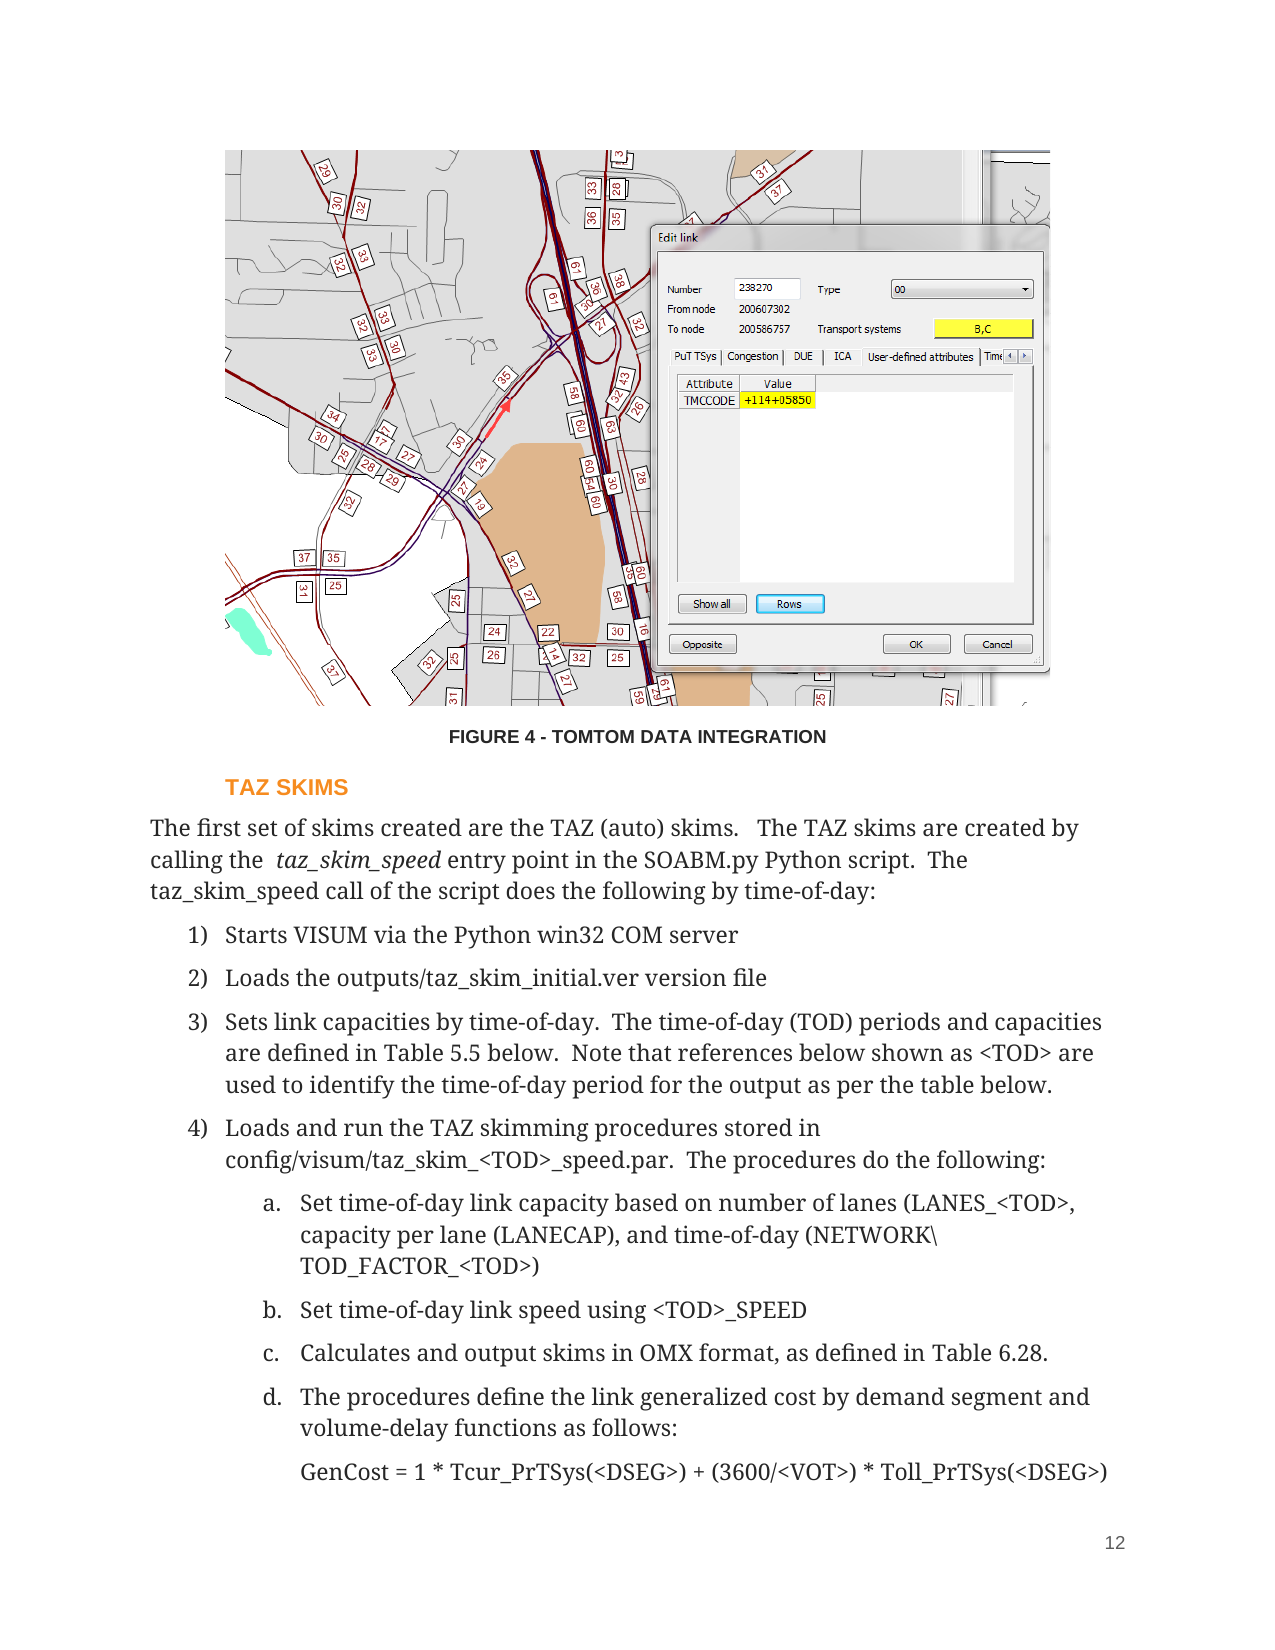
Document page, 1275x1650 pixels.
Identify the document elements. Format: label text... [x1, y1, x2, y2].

subtitle TAZ Skims [225, 768, 1125, 800]
text The first set of skims created are the TAZ (auto) skims. The TAZ skims are created by calling the taz_skim_speed entry point in the SOABM.py Python script. The taz_skim_speed call of the script does the following by time-of-day: [150, 812, 1125, 906]
list Starts VISUM via the Python win32 COM server [187, 918, 1125, 950]
picture [225, 150, 1050, 706]
list Loads and run the TAZ skimming procedures stored in config/visum/taz_skim_<TOD>_speed.par. The procedures do the following: [187, 1112, 1125, 1175]
text GenCost = 1 * Tcur_PrTSys(<DSEG>) + (3600/<VOT>) * Toll_PrTSys(<DSEG>) [300, 1456, 1125, 1487]
list Set time-of-day link speed using <TOD>_SPEED [262, 1293, 1125, 1325]
list Sets link capacities by time-of-day. The time-of-day (TOD) periods and capacities are defined in Table 5.5 below. Note that references below shown as <TOD> are used to identify the time-of-day period for the output as per the table below. [187, 1006, 1125, 1100]
text Figure 4 - TomTom Data Integration [150, 726, 1125, 748]
list Set time-of-day link capacity based on number of lanes (LANES_<TOD>, capacity per lane (LANECAP), and time-of-day (NETWORK\TOD_FACTOR_<TOD>) [262, 1187, 1125, 1281]
list The procedures define the link generalized cost by demand segment and volume-delay functions as follows: [262, 1381, 1125, 1443]
list Loads the outputs/taz_skim_initial.ver version file [187, 962, 1125, 993]
